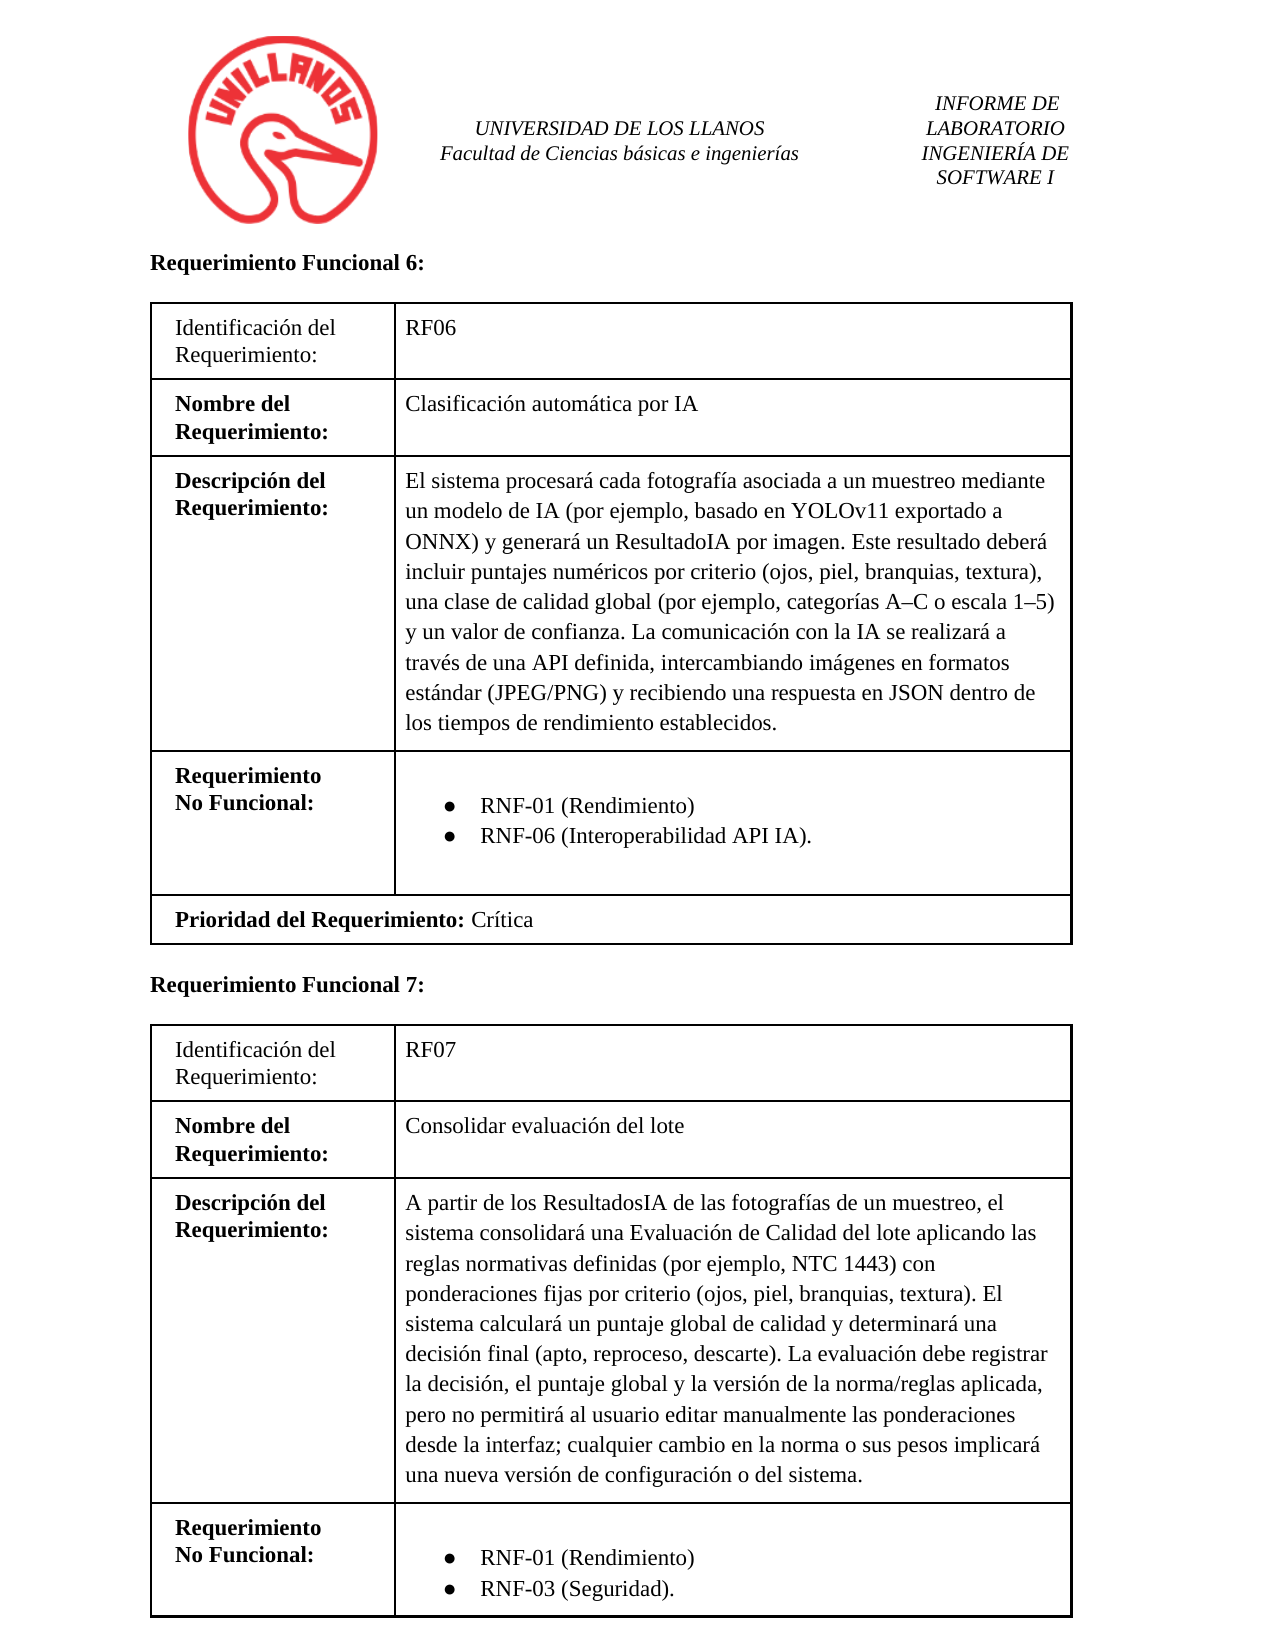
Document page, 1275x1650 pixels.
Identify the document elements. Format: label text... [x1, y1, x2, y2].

text Requerimiento Funcional 7: [150, 971, 1162, 997]
text Requerimiento Funcional 6: [150, 249, 1162, 276]
picture [188, 36, 378, 224]
